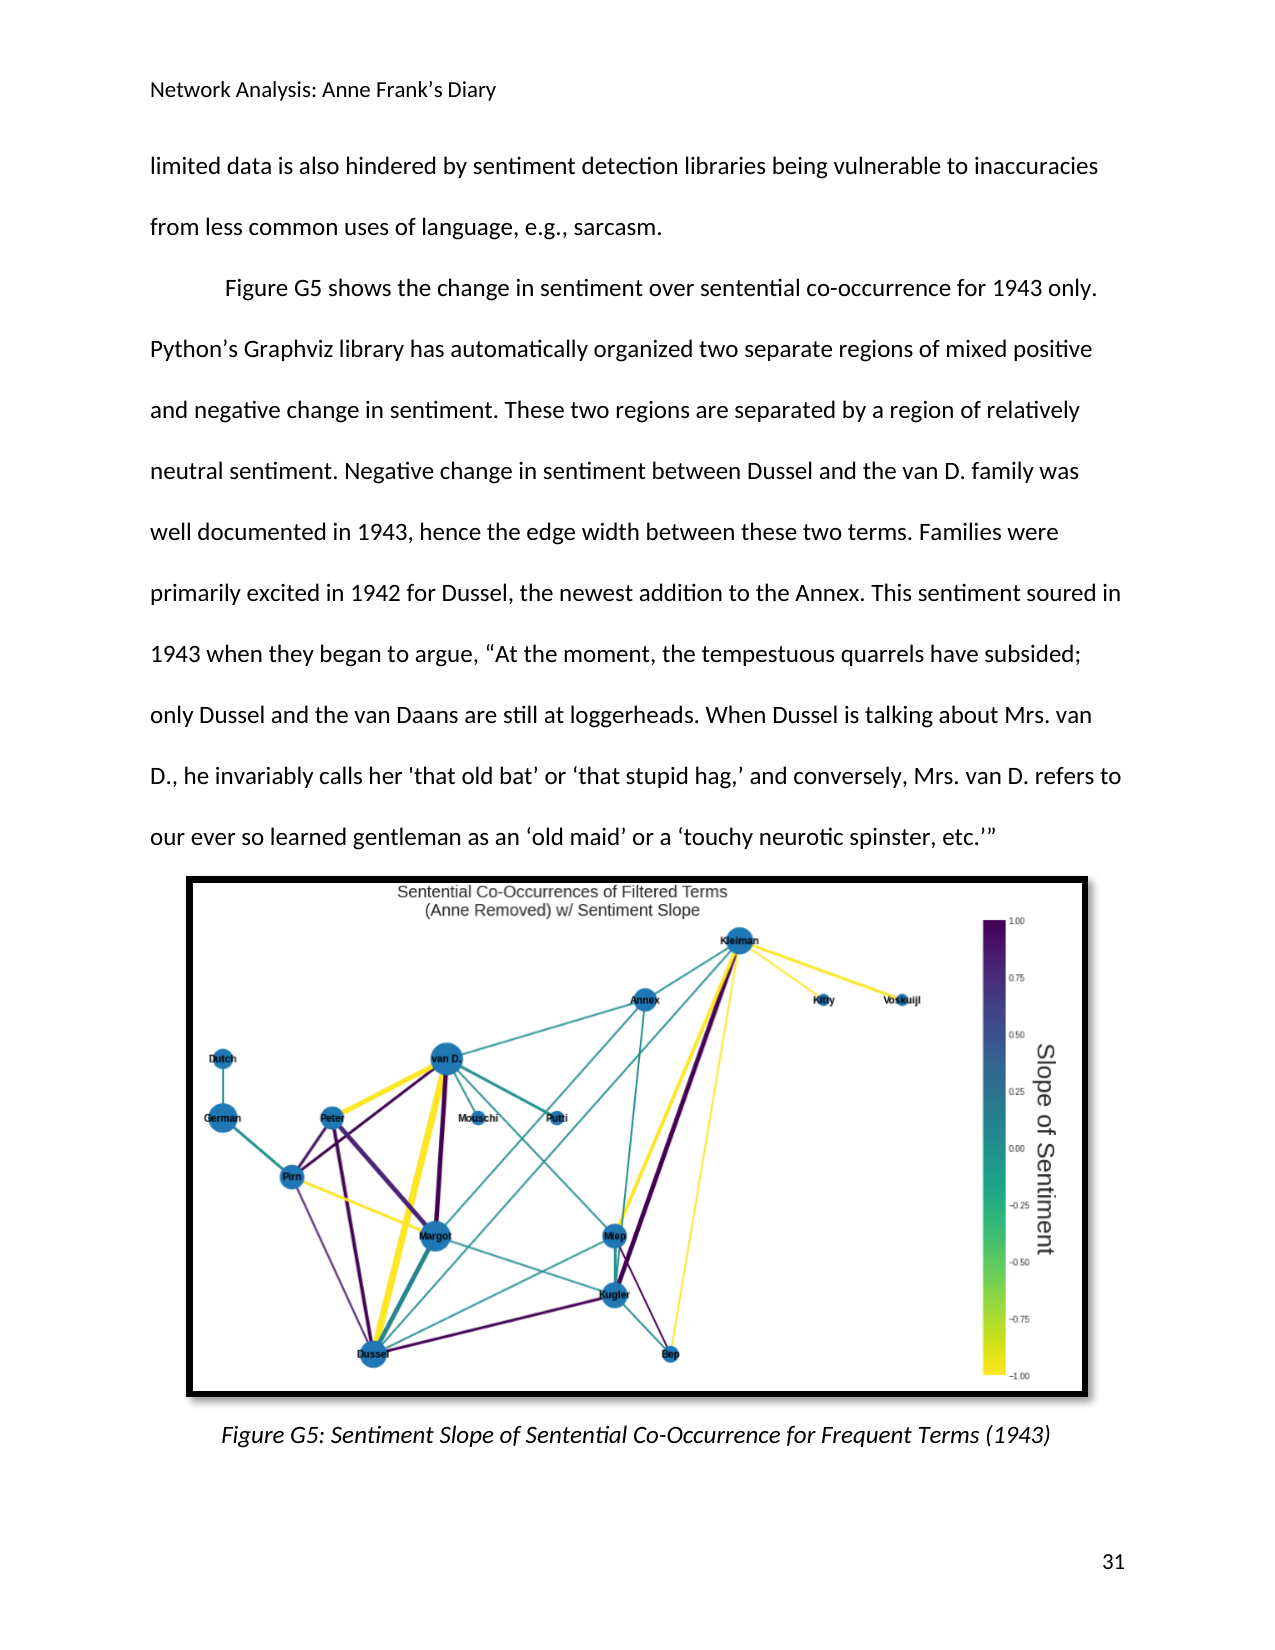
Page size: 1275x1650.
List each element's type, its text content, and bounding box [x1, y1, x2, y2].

text Figure G5: Sentiment Slope of Sentential Co-Occurrence for Frequent Terms (1943) [150, 1419, 1125, 1450]
picture [193, 883, 1082, 1391]
text Figure G5 shows the change in sentiment over sentential co-occurrence for 1943 only. Python’s Graphviz library has automatically organized two separate regions of mixed positive and negative change in sentiment. These two regions are separated by a region of relatively neutral sentiment. Negative change in sentiment between Dussel and the van D. family was well documented in 1943, hence the edge width between these two terms. Families were primarily excited in 1942 for Dussel, the newest addition to the Annex. This sentiment soured in 1943 when they began to argue, “At the moment, the tempestuous quarrels have subsided; only Dussel and the van Daans are still at loggerheads. When Dussel is talking about Mrs. van D., he invariably calls her 'that old bat’ or ‘that stupid hag,’ and conversely, Mrs. van D. refers to our ever so learned gentleman as an ‘old maid’ or a ‘touchy neurotic spinster, etc.’” [150, 272, 1125, 852]
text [150, 150, 1125, 242]
